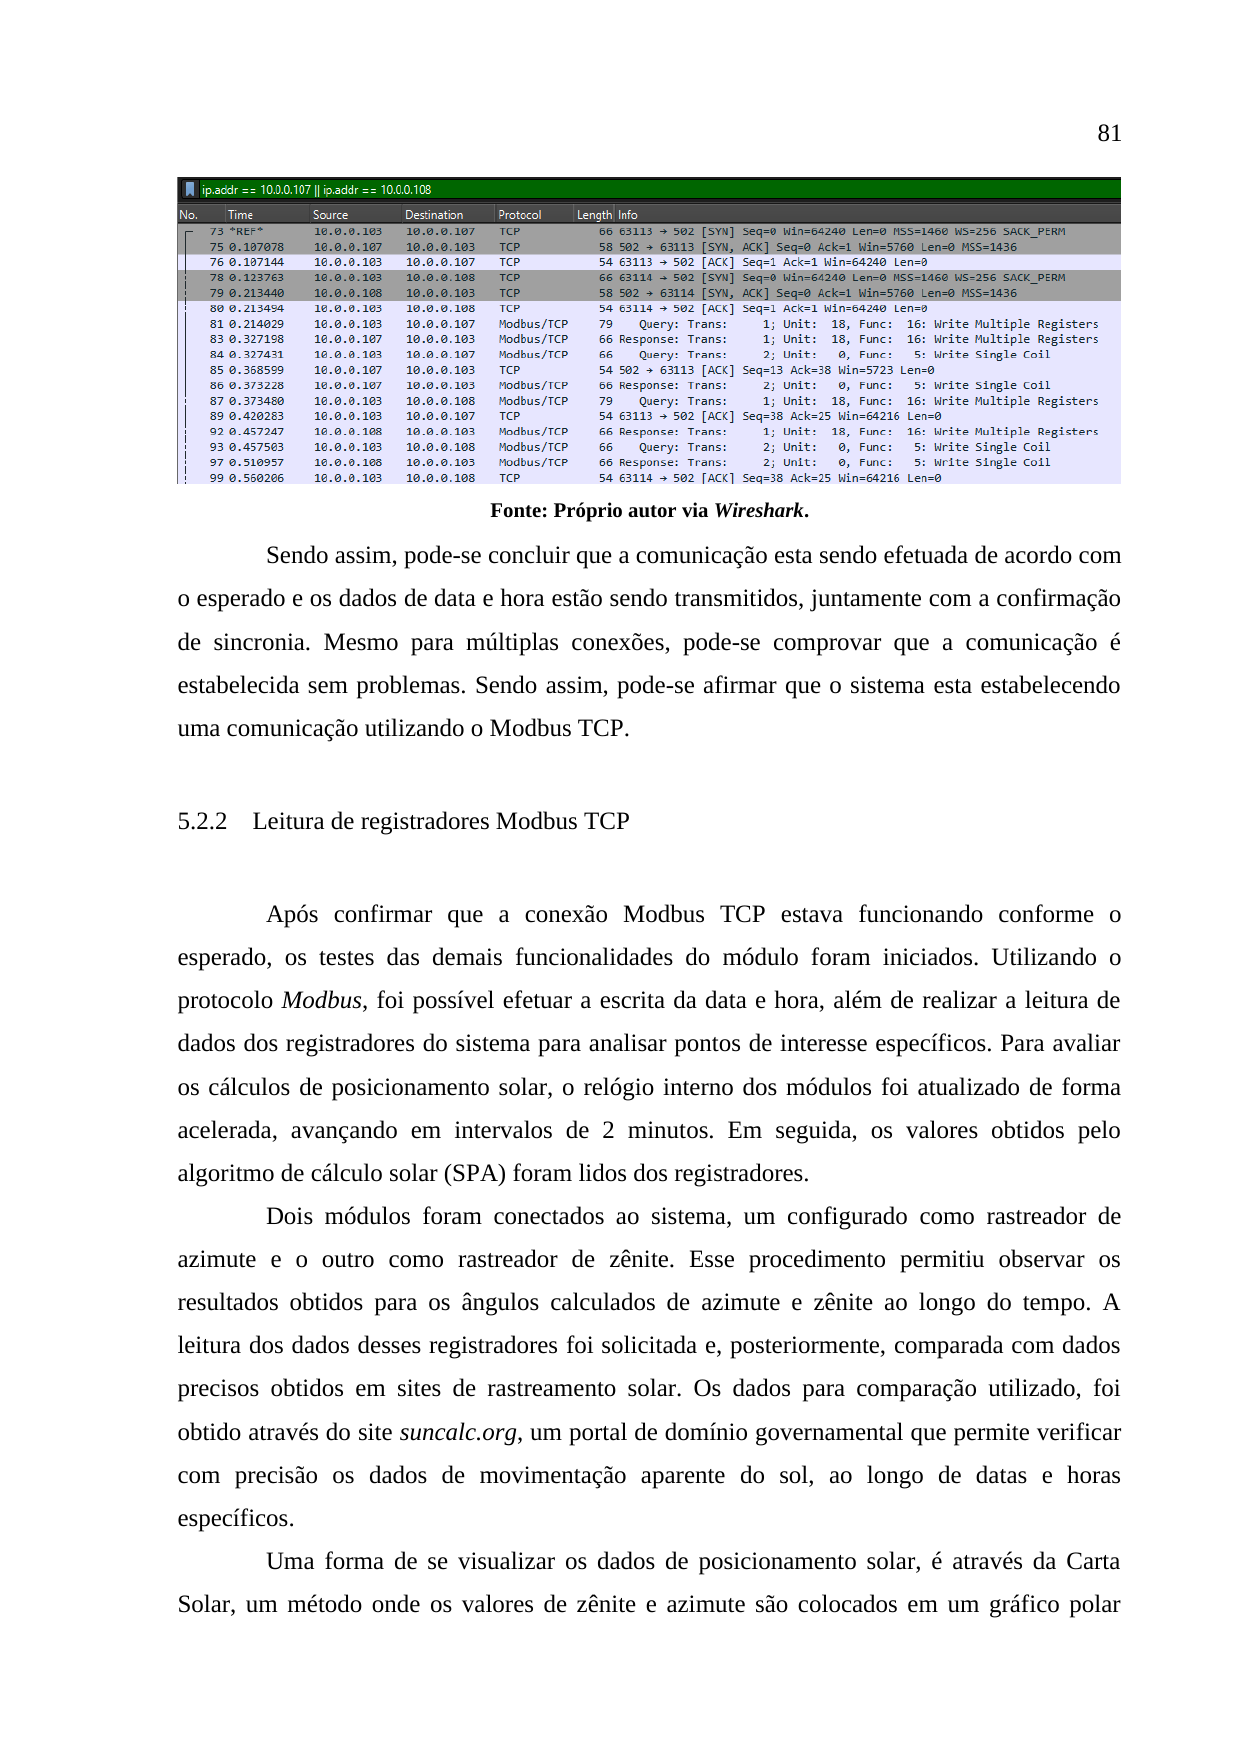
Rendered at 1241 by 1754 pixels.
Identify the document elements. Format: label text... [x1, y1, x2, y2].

picture [177, 177, 1121, 484]
text Após confirmar que a conexão Modbus TCP estava funcionando conforme o esperado, os testes das demais funcionalidades do módulo foram iniciados. Utilizando o protocolo Modbus, foi possível efetuar a escrita da data e hora, além de realizar a leitura de dados dos registradores do sistema para analisar pontos de interesse específicos. Para avaliar os cálculos de posicionamento solar, o relógio interno dos módulos foi atualizado de forma acelerada, avançando em intervalos de 2 minutos. Em seguida, os valores obtidos pelo algoritmo de cálculo solar (SPA) foram lidos dos registradores. [177, 899, 1122, 1187]
text Sendo assim, pode-se concluir que a comunicação esta sendo efetuada de acordo com o esperado e os dados de data e hora estão sendo transmitidos, juntamente com a confirmação de sincronia. Mesmo para múltiplas conexões, pode-se comprovar que a comunicação é estabelecida sem problemas. Sendo assim, pode-se afirmar que o sistema esta estabelecendo uma comunicação utilizando o Modbus TCP. [177, 540, 1122, 742]
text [177, 1546, 1122, 1618]
subtitle Leitura de registradores Modbus TCP [177, 806, 1122, 835]
list Fonte: Próprio autor via Wireshark. [177, 497, 1122, 522]
text Dois módulos foram conectados ao sistema, um configurado como rastreador de azimute e o outro como rastreador de zênite. Esse procedimento permitiu observar os resultados obtidos para os ângulos calculados de azimute e zênite ao longo do tempo. A leitura dos dados desses registradores foi solicitada e, posteriormente, comparada com dados precisos obtidos em sites de rastreamento solar. Os dados para comparação utilizado, foi obtido através do site suncalc.org, um portal de domínio governamental que permite verificar com precisão os dados de movimentação aparente do sol, ao longo de datas e horas específicos. [177, 1201, 1122, 1532]
